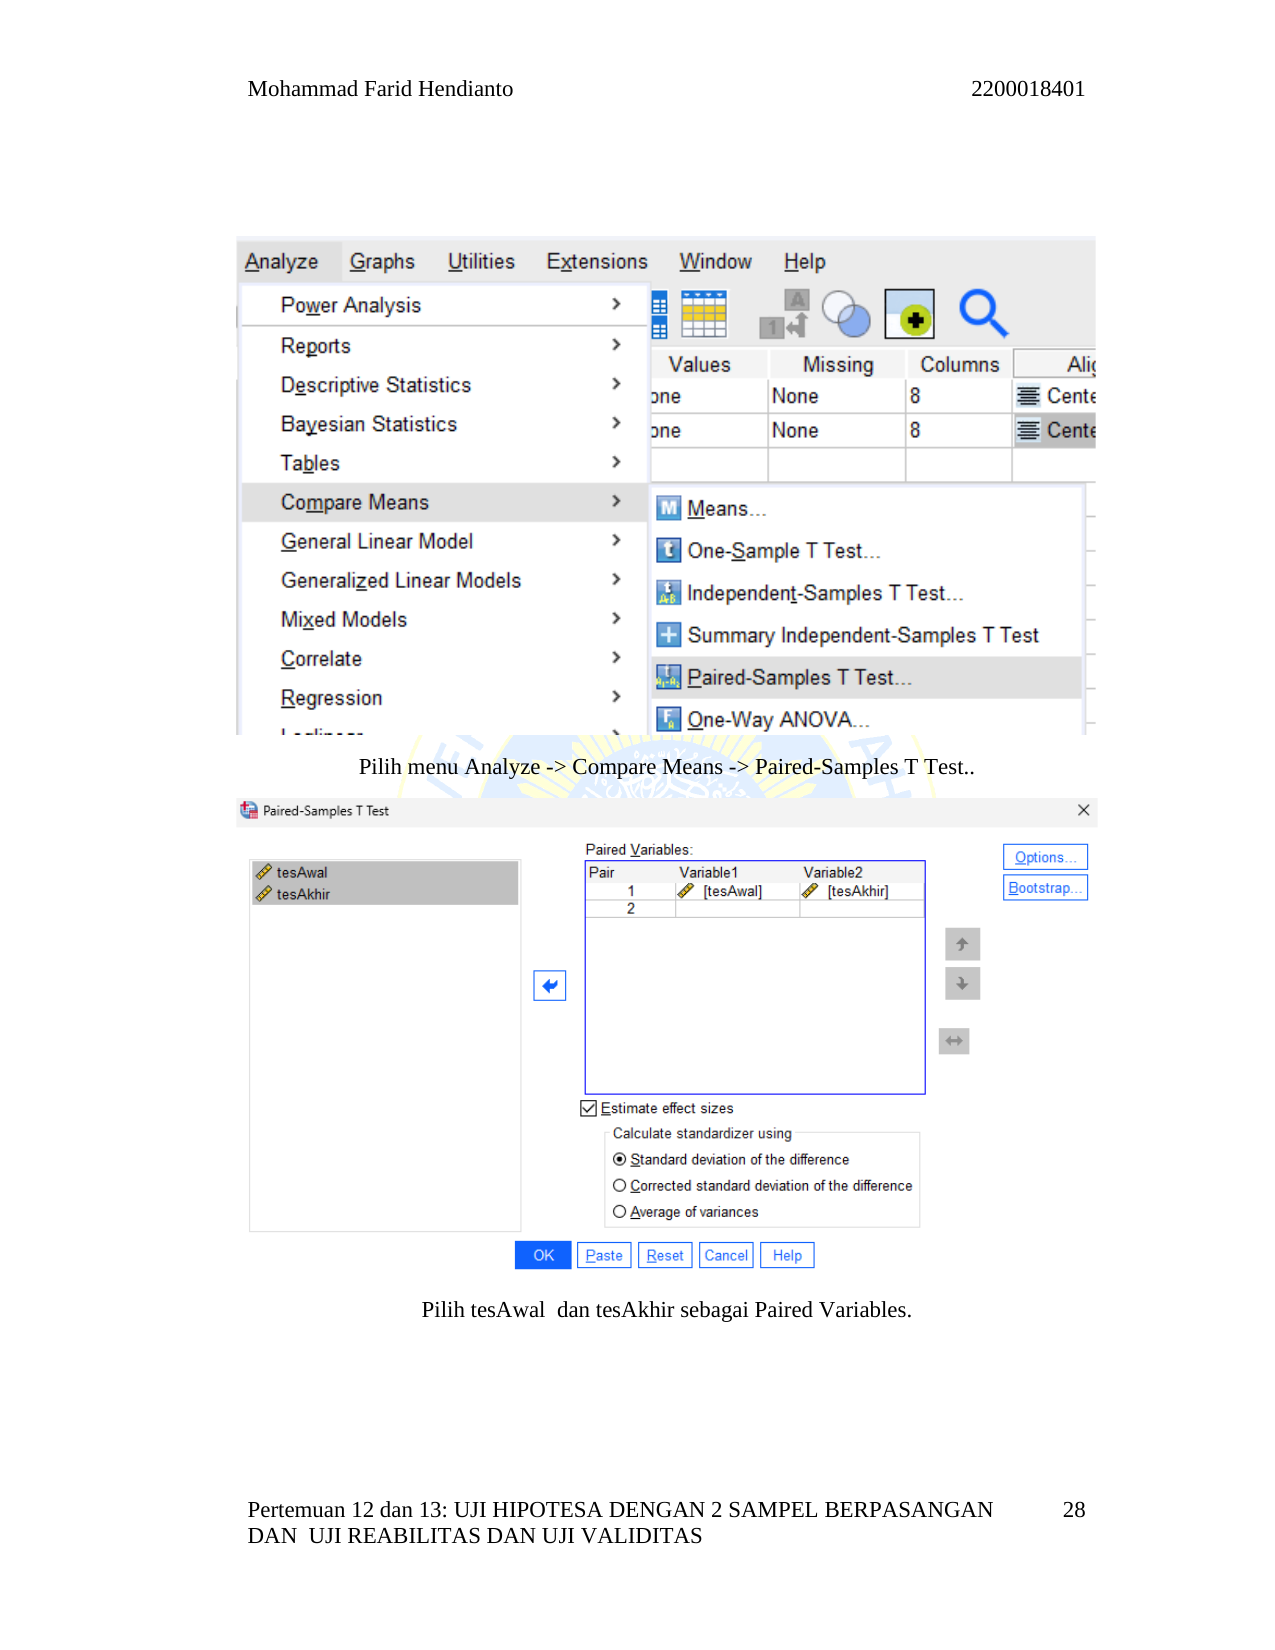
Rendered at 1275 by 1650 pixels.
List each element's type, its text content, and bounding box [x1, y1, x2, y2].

picture [236, 798, 1098, 1278]
text Pilih tesAwal dan tesAkhir sebagai Paired Variables. [236, 1296, 1098, 1323]
text Pilih menu Analyze -> Compare Means -> Paired-Samples T Test.. [236, 753, 1098, 780]
picture [236, 236, 1096, 735]
